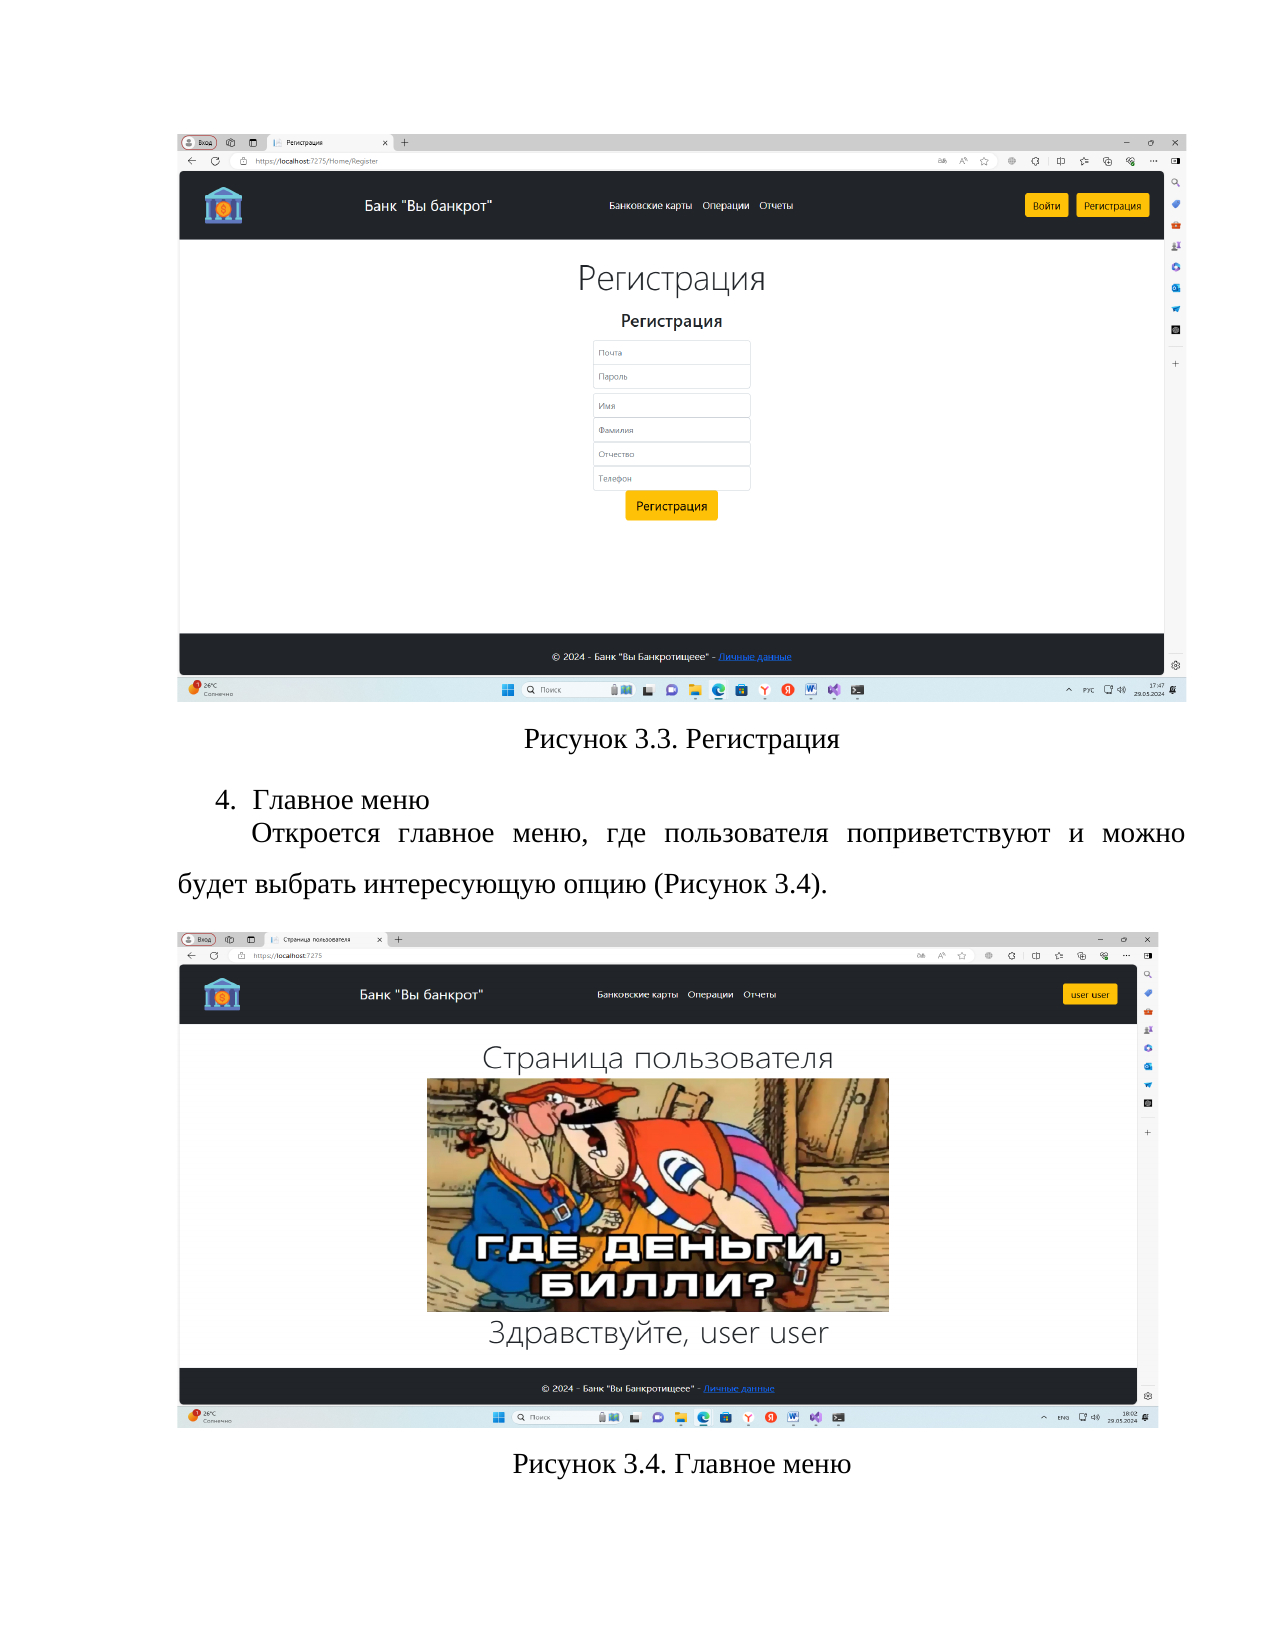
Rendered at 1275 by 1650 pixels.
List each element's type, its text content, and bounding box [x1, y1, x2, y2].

picture [177, 932, 1159, 1428]
text Рисунок 3.3. Регистрация [177, 721, 1186, 754]
text Откроется главное меню, где пользователя поприветствуют и можно будет выбрать интересующую опцию (Рисунок 3.4). [177, 816, 1186, 899]
text Рисунок 3.4. Главное меню [177, 1446, 1186, 1480]
picture [177, 134, 1187, 702]
list Главное меню [215, 782, 1186, 816]
